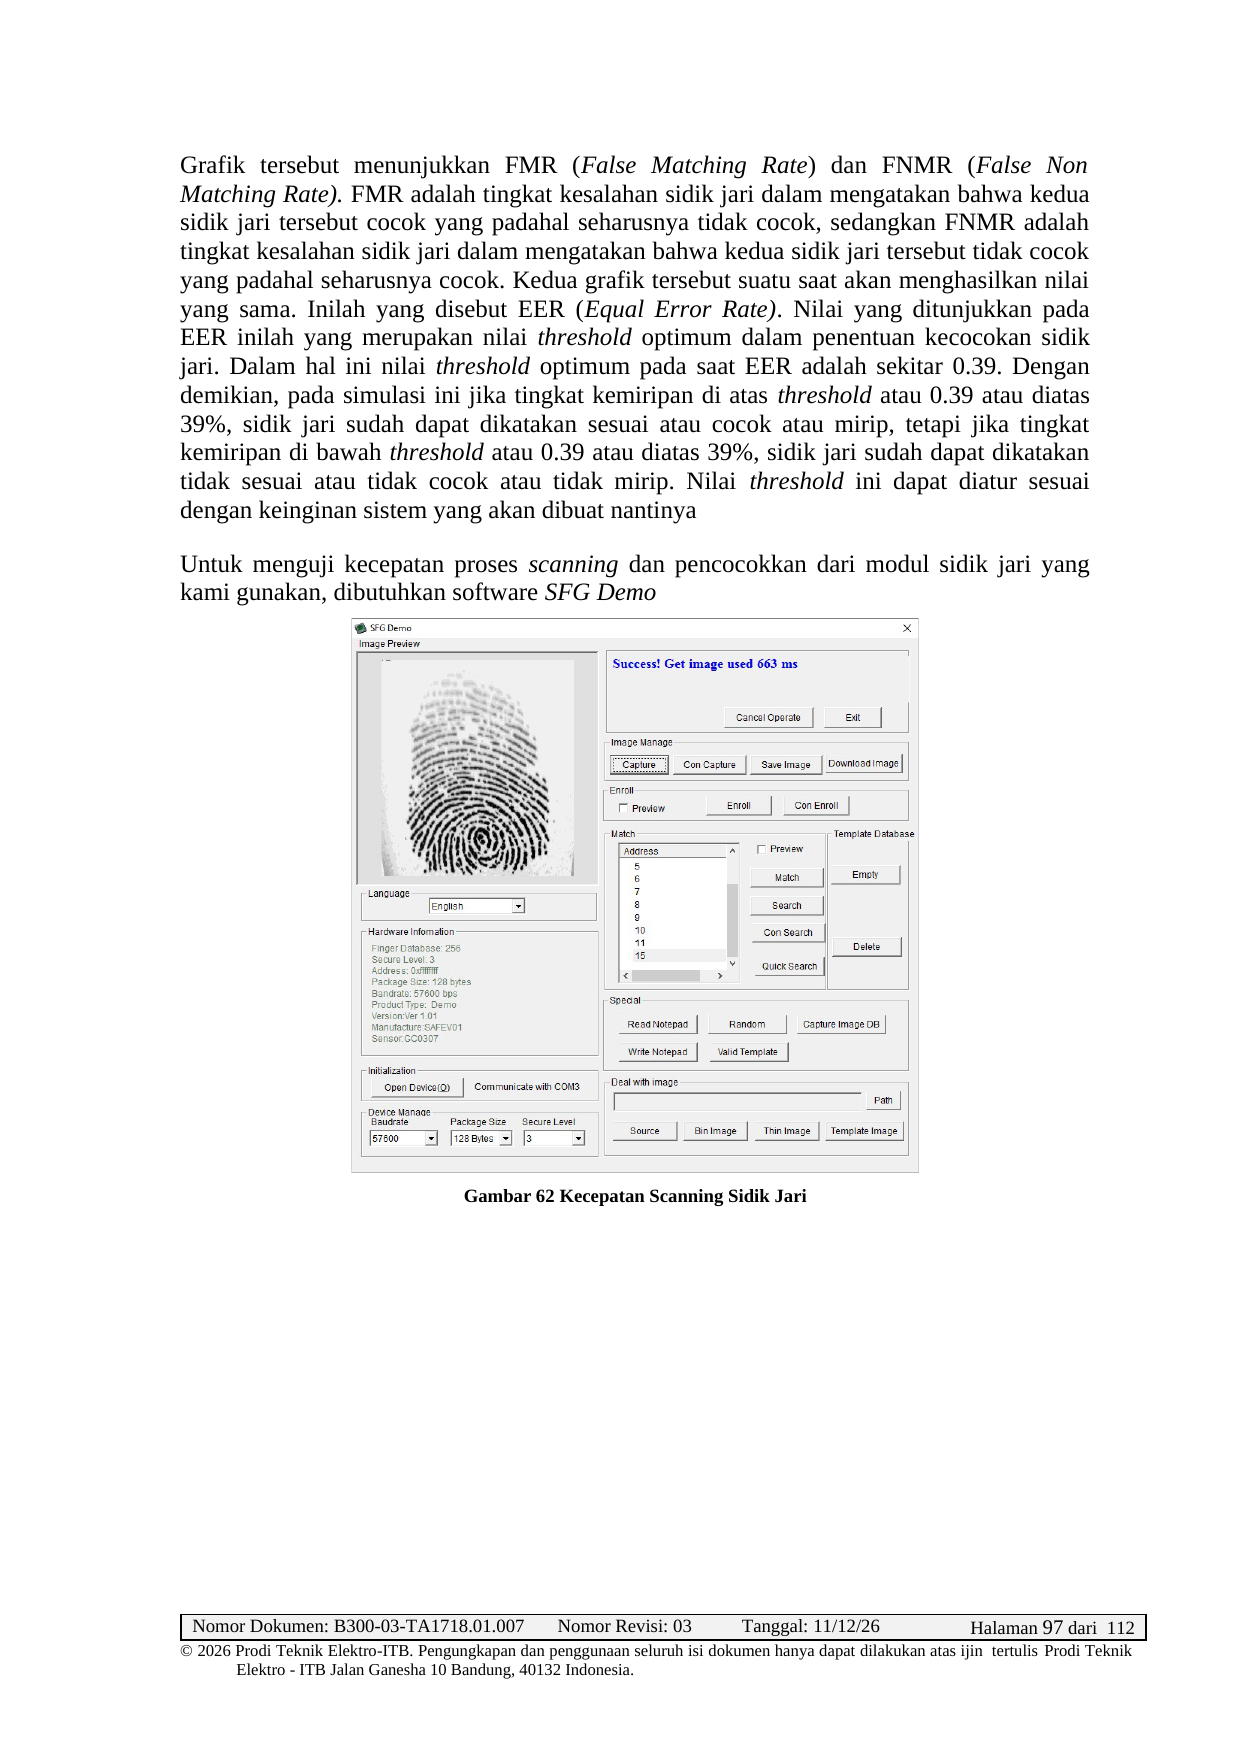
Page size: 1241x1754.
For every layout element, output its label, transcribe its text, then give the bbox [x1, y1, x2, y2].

picture [351, 618, 919, 1173]
text Untuk menguji kecepatan proses scanning dan pencocokkan dari modul sidik jari yang kami gunakan, dibutuhkan software SFG Demo [180, 549, 1090, 606]
text Grafik tersebut menunjukkan FMR (False Matching Rate) dan FNMR (False Non Matching Rate). FMR adalah tingkat kesalahan sidik jari dalam mengatakan bahwa kedua sidik jari tersebut cocok yang padahal seharusnya tidak cocok, sedangkan FNMR adalah tingkat kesalahan sidik jari dalam mengatakan bahwa kedua sidik jari tersebut tidak cocok yang padahal seharusnya cocok. Kedua grafik tersebut suatu saat akan menghasilkan nilai yang sama. Inilah yang disebut EER (Equal Error Rate). Nilai yang ditunjukkan pada EER inilah yang merupakan nilai threshold optimum dalam penentuan kecocokan sidik jari. Dalam hal ini nilai threshold optimum pada saat EER adalah sekitar 0.39. Dengan demikian, pada simulasi ini jika tingkat kemiripan di atas threshold atau 0.39 atau diatas 39%, sidik jari sudah dapat dikatakan sesuai atau cocok atau mirip, tetapi jika tingkat kemiripan di bawah threshold atau 0.39 atau diatas 39%, sidik jari sudah dapat dikatakan tidak sesuai atau tidak cocok atau tidak mirip. Nilai threshold ini dapat diatur sesuai dengan keinginan sistem yang akan dibuat nantinya [180, 150, 1090, 524]
text Gambar 62 Kecepatan Scanning Sidik Jari [180, 1185, 1090, 1207]
